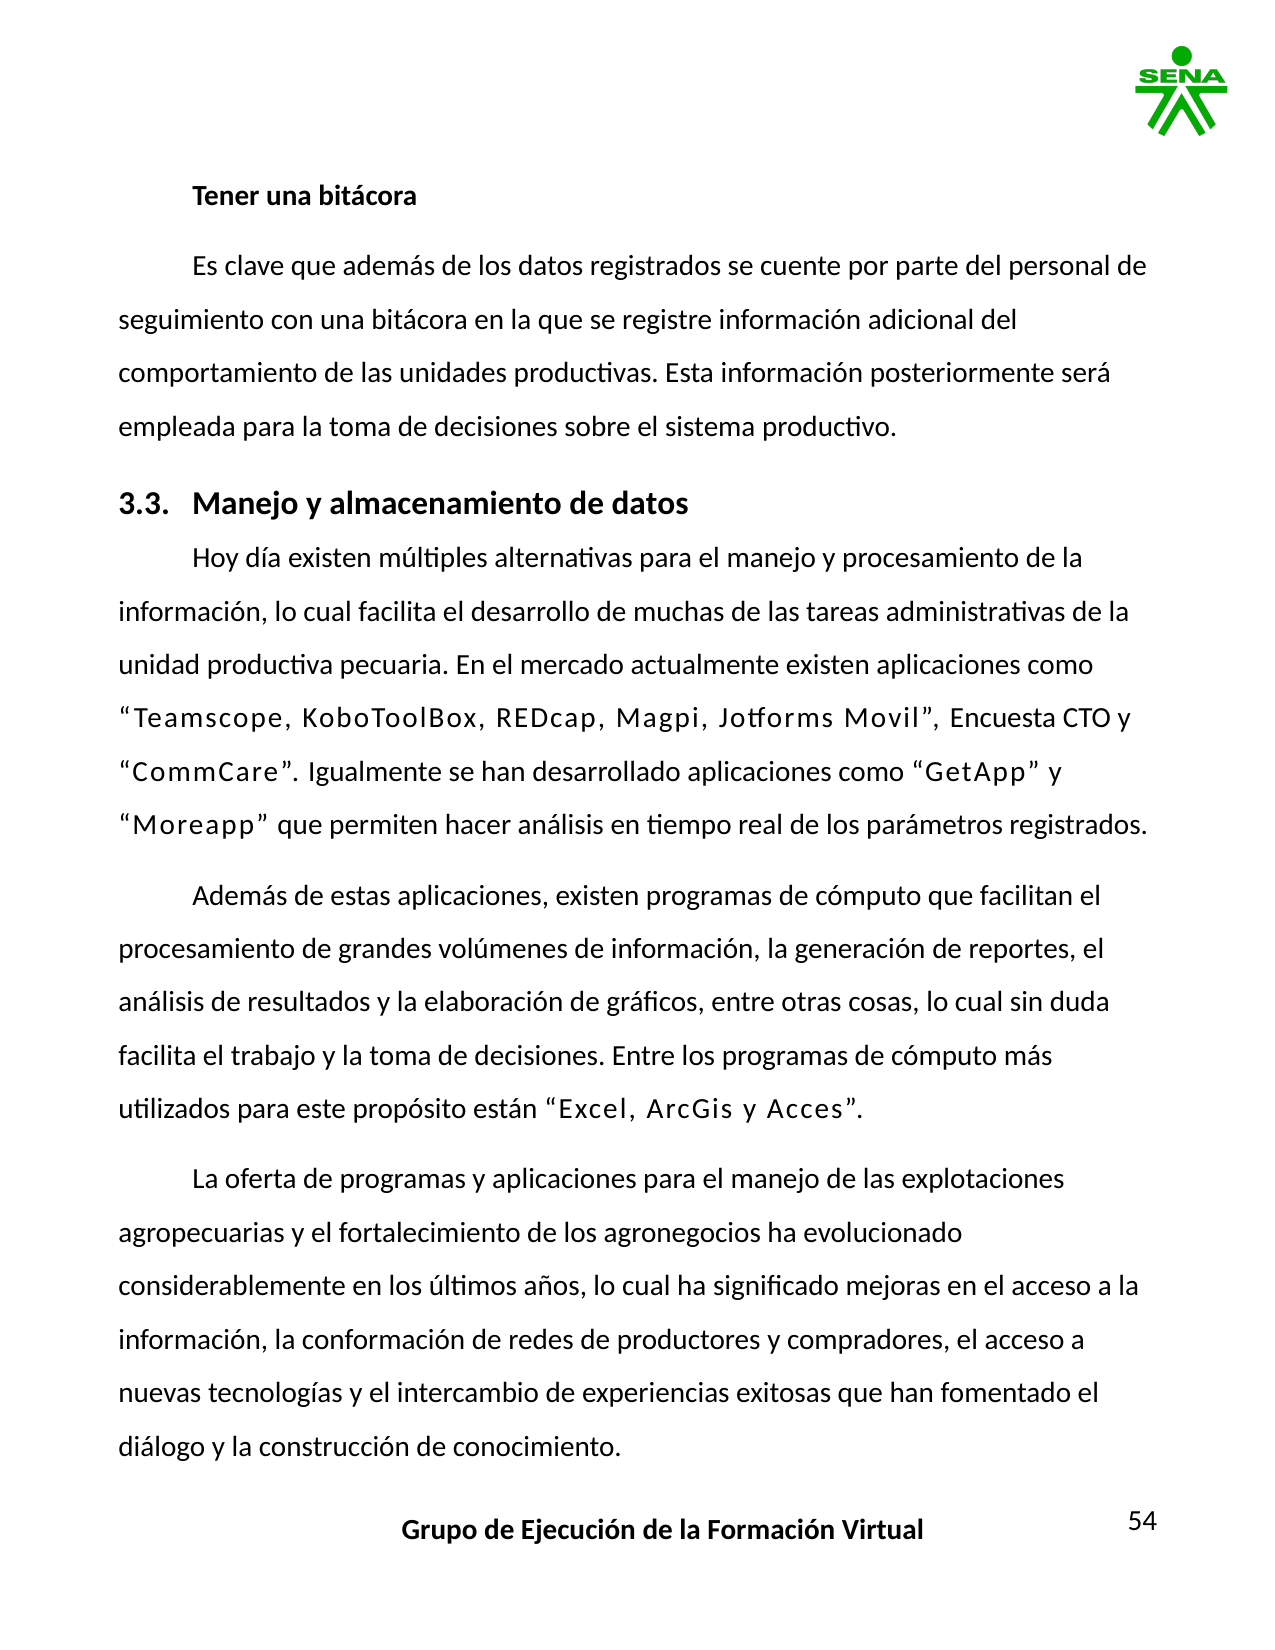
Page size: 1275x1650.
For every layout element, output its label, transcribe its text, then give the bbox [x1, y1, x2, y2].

text Además de estas aplicaciones, existen programas de cómputo que facilitan el procesamiento de grandes volúmenes de información, la generación de reportes, el análisis de resultados y la elaboración de gráficos, entre otras cosas, lo cual sin duda facilita el trabajo y la toma de decisiones. Entre los programas de cómputo más utilizados para este propósito están “Excel, ArcGis y Acces”. [118, 877, 1157, 1126]
picture [1135, 46, 1228, 136]
text Tener una bitácora [118, 177, 1157, 213]
subtitle Manejo y almacenamiento de datos [118, 482, 1157, 523]
text Es clave que además de los datos registrados se cuente por parte del personal de seguimiento con una bitácora en la que se registre información adicional del comportamiento de las unidades productivas. Esta información posteriormente será empleada para la toma de decisiones sobre el sistema productivo. [118, 247, 1157, 443]
text La oferta de programas y aplicaciones para el manejo de las explotaciones agropecuarias y el fortalecimiento de los agronegocios ha evolucionado considerablemente en los últimos años, lo cual ha significado mejoras en el acceso a la información, la conformación de redes de productores y compradores, el acceso a nuevas tecnologías y el intercambio de experiencias exitosas que han fomentado el diálogo y la construcción de conocimiento. [118, 1160, 1157, 1463]
text Hoy día existen múltiples alternativas para el manejo y procesamiento de la información, lo cual facilita el desarrollo de muchas de las tareas administrativas de la unidad productiva pecuaria. En el mercado actualmente existen aplicaciones como “Teamscope, KoboToolBox, REDcap, Magpi, Jotforms Movil”, Encuesta CTO y “CommCare”. Igualmente se han desarrollado aplicaciones como “GetApp” y “Moreapp” que permiten hacer análisis en tiempo real de los parámetros registrados. [118, 539, 1157, 842]
